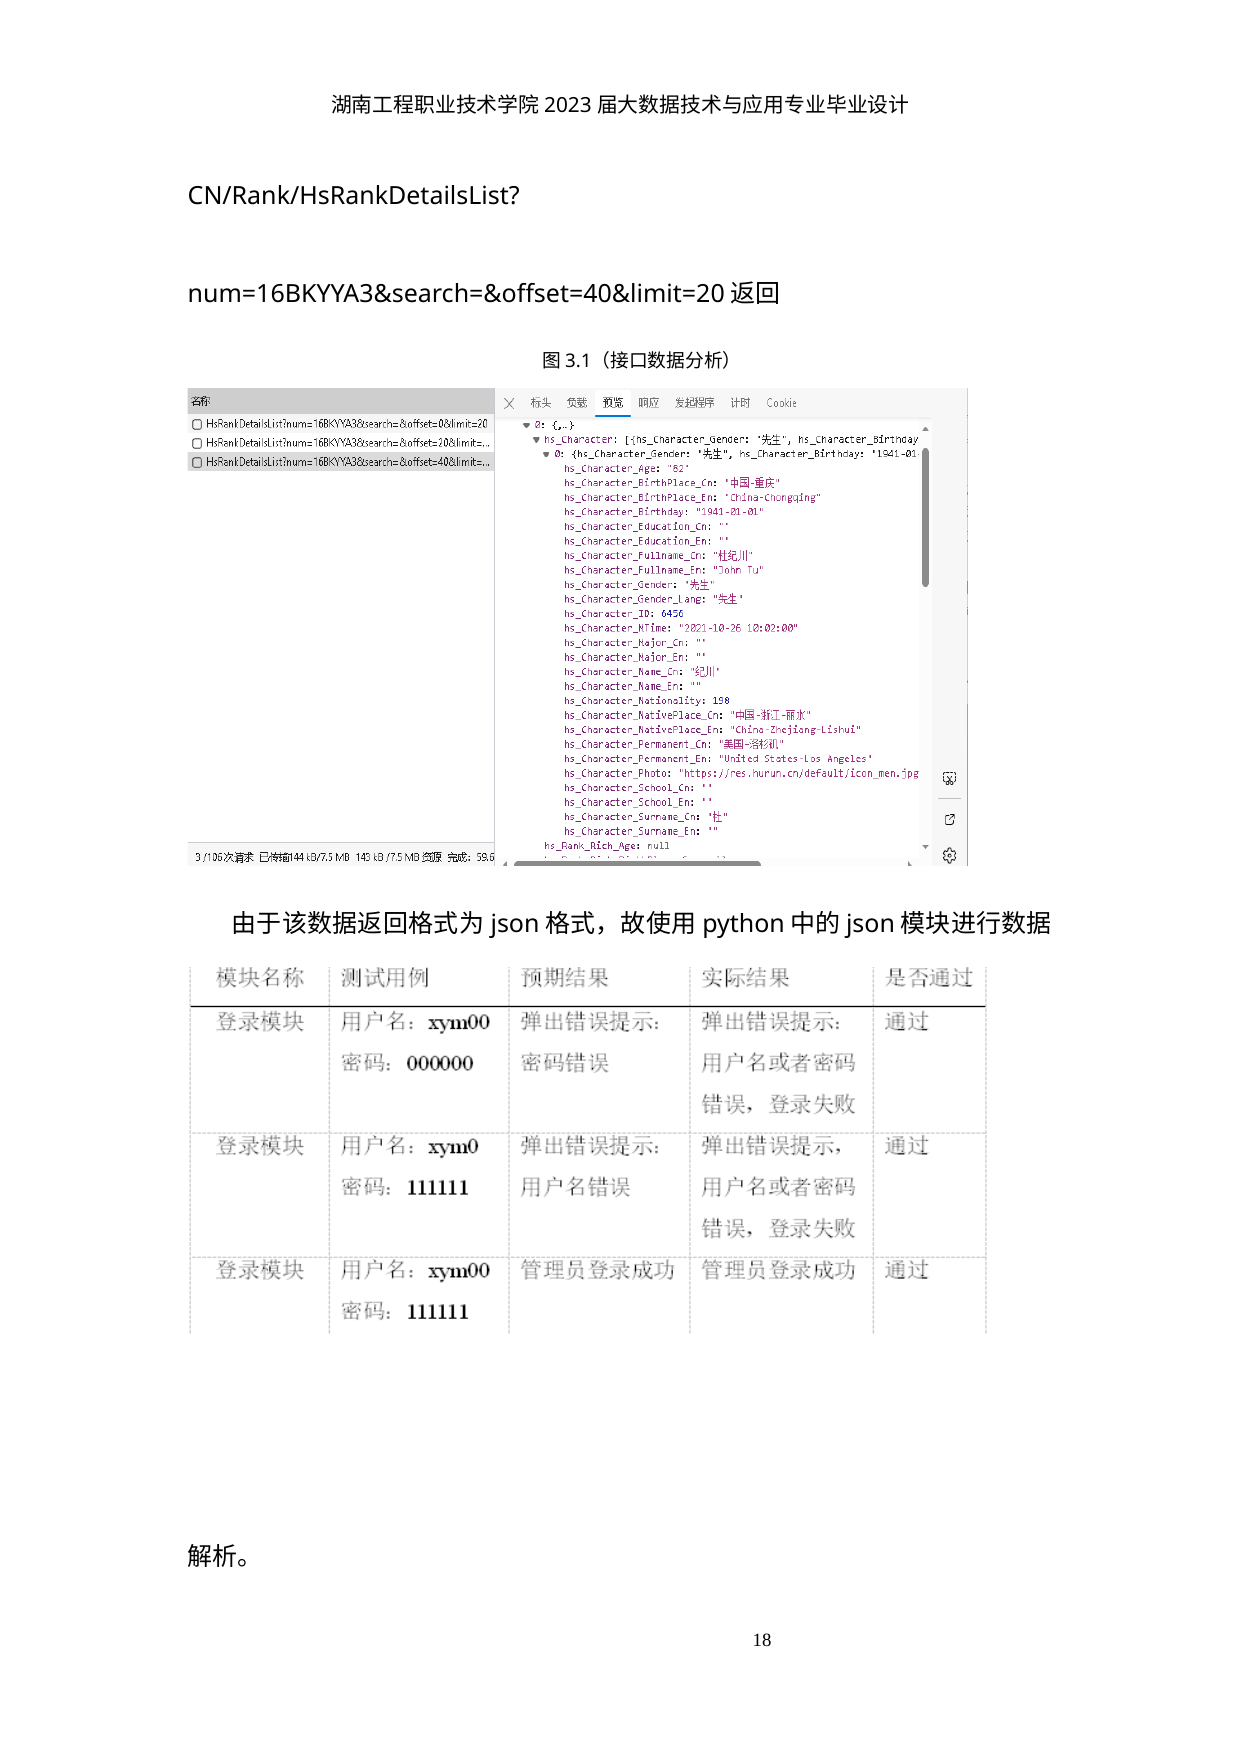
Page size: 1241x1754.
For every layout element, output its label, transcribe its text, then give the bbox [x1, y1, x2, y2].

picture [186, 967, 989, 1334]
picture [187, 388, 968, 866]
list 图3.1（接口数据分析） [187, 343, 1053, 375]
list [187, 162, 1053, 324]
